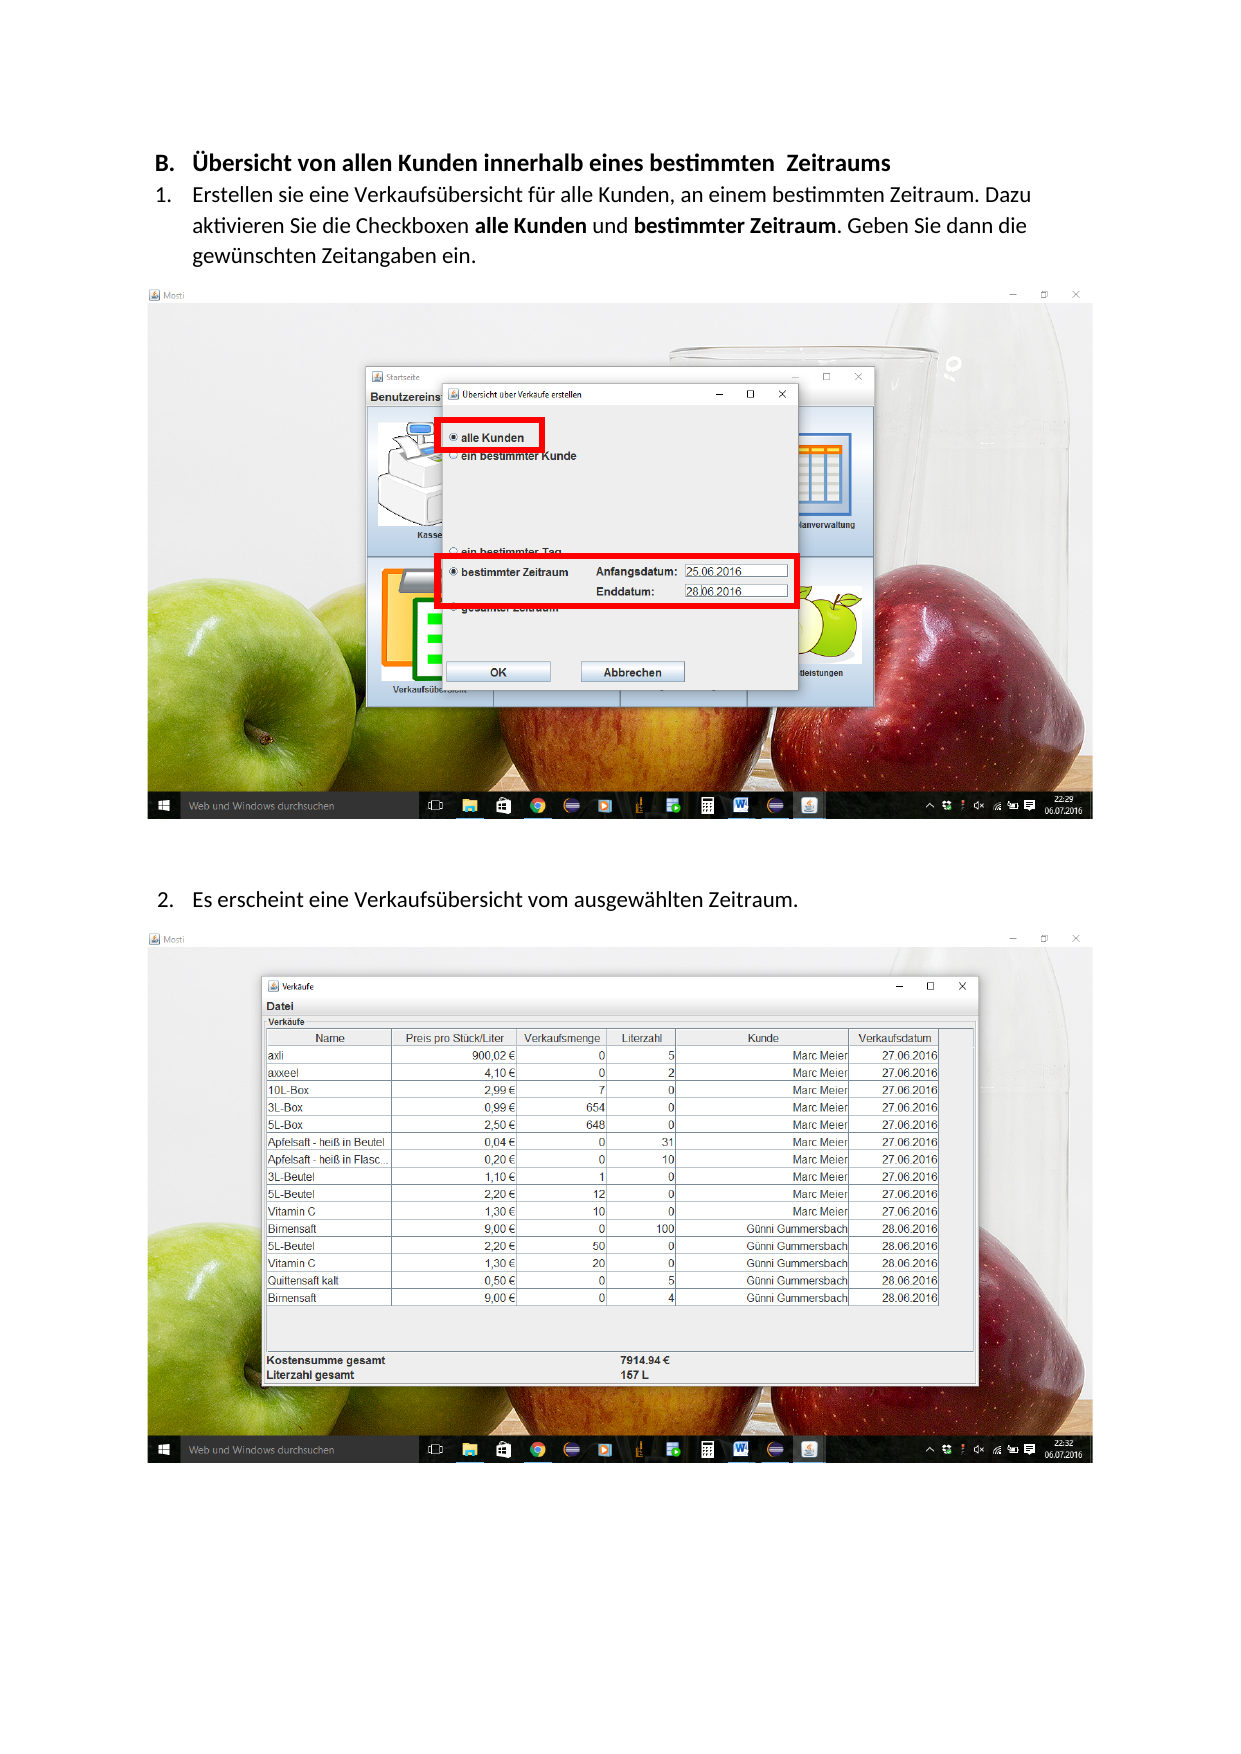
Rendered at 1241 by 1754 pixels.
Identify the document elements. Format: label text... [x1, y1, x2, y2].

picture [147, 931, 1093, 1463]
list Erstellen sie eine Verkaufsübersicht für alle Kunden, an einem bestimmten Zeitraum. Dazu aktivieren Sie die Checkboxen alle Kunden und bestimmter Zeitraum. Geben Sie dann die gewünschten Zeitangaben ein. [154, 181, 1093, 269]
picture [147, 287, 1093, 819]
list Übersicht von allen Kunden innerhalb eines bestimmten Zeitraums [154, 148, 1093, 178]
list Es erscheint eine Verkaufsübersicht vom ausgewählten Zeitraum. [157, 885, 1093, 913]
